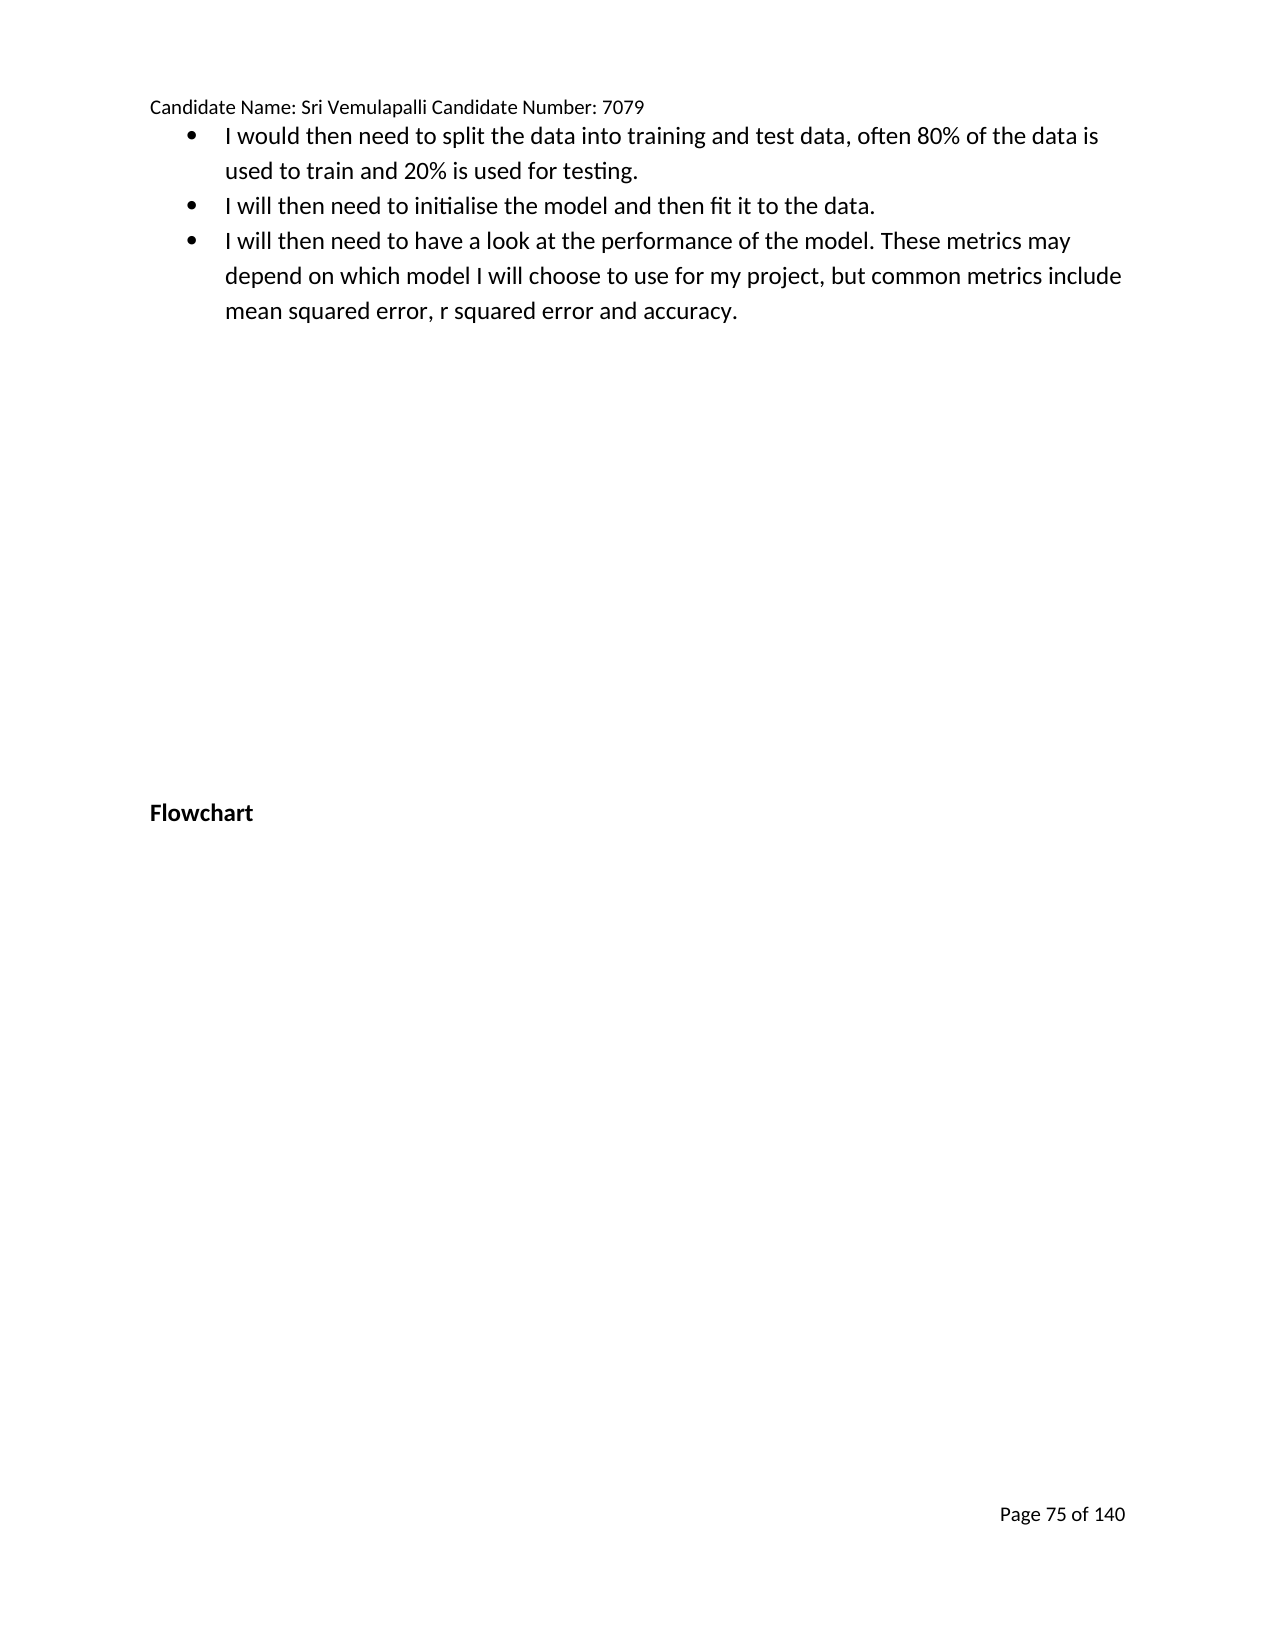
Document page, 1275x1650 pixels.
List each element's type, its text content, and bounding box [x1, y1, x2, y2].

list I would then need to split the data into training and test data, often 80% of the data is used to train and 20% is used for testing. [187, 120, 1125, 186]
list I will then need to have a look at the performance of the model. These metrics may depend on which model I will choose to use for my project, but common metrics include mean squared error, r squared error and accuracy. [187, 225, 1125, 326]
list I will then need to initialise the model and then fit it to the data. [187, 190, 1125, 221]
text Flowchart [150, 797, 1125, 828]
